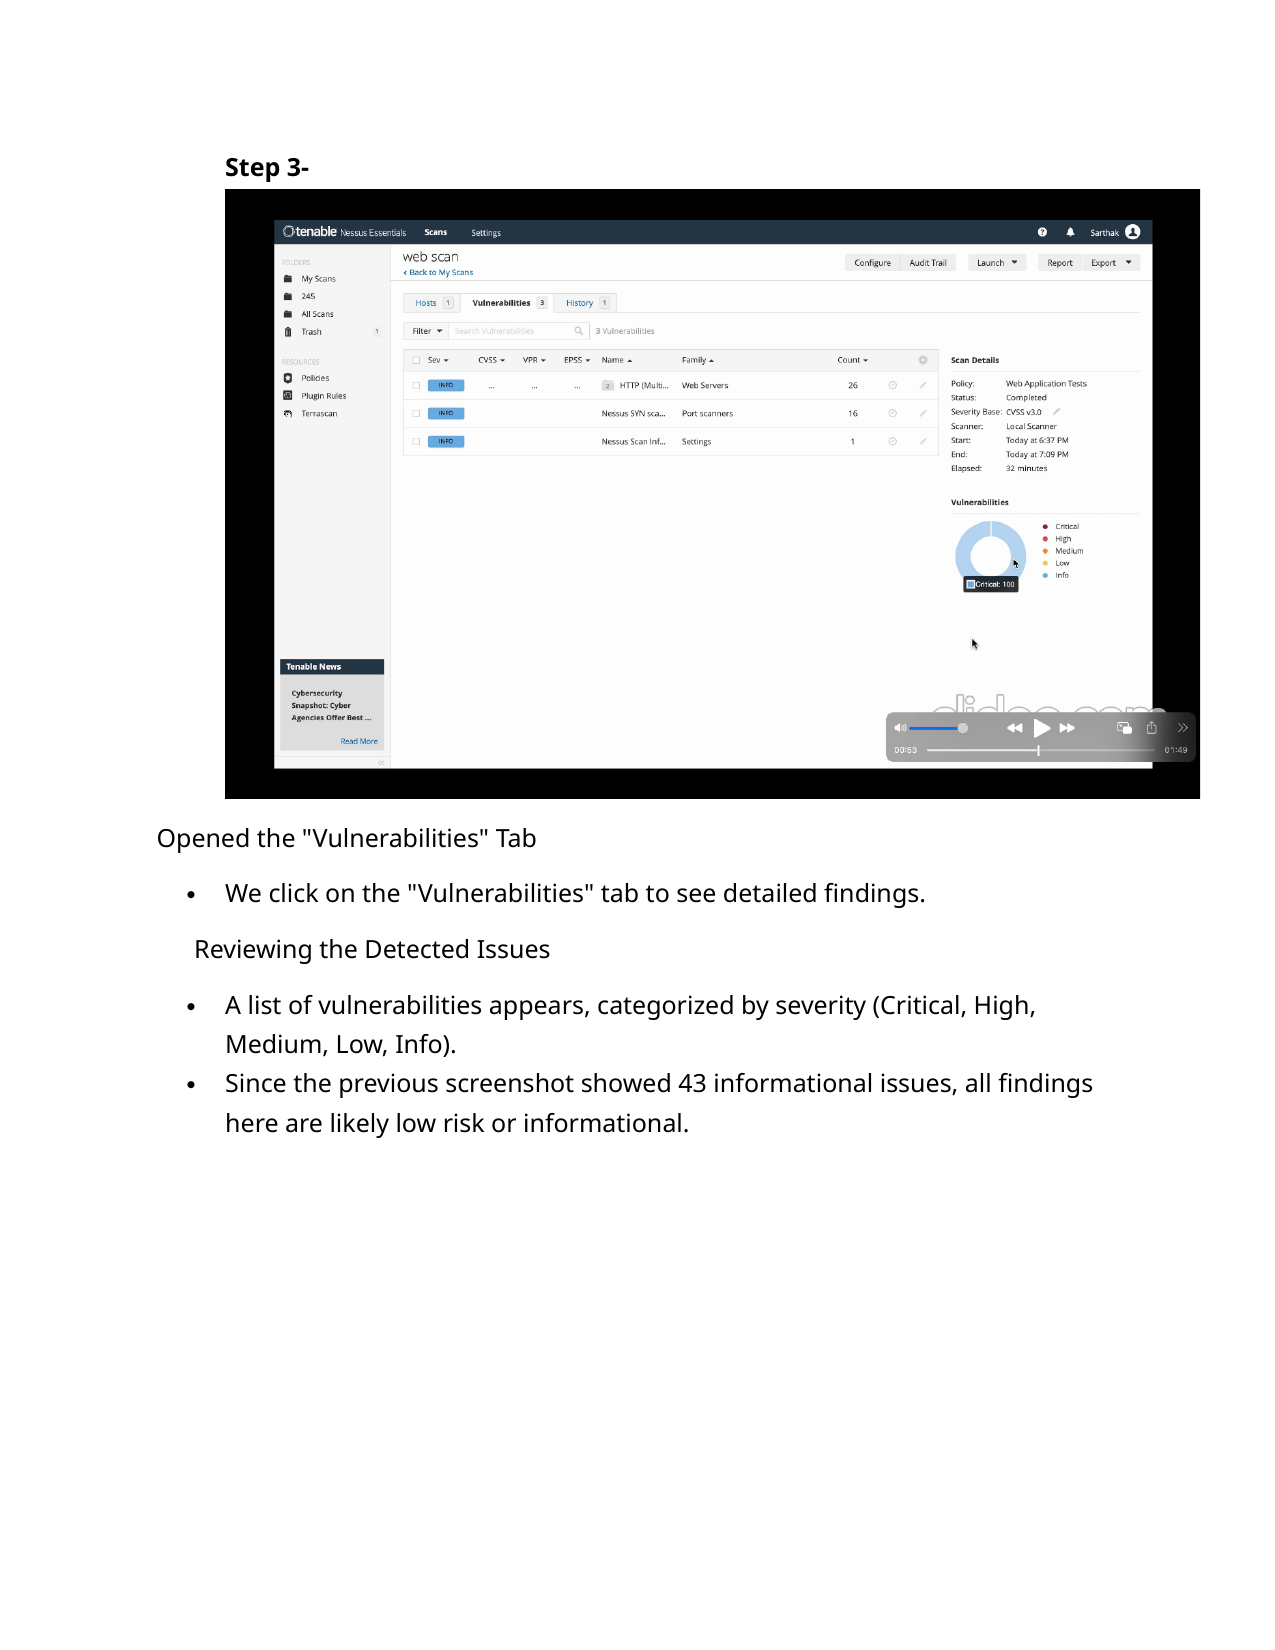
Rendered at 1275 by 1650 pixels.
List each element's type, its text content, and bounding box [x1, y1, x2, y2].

list Since the previous screenshot showed 43 informational issues, all findings here are likely low risk or informational. [187, 1066, 1125, 1139]
list Step 3- [225, 150, 1125, 189]
text Opened the "Vulnerabilities" Tab [150, 820, 1125, 854]
picture [225, 189, 1200, 799]
text Reviewing the Detected Issues [187, 932, 1125, 966]
list We click on the "Vulnerabilities" tab to see detailed findings. [187, 876, 1125, 910]
list A list of vulnerabilities appears, categorized by severity (Critical, High, Medium, Low, Info). [187, 988, 1125, 1061]
